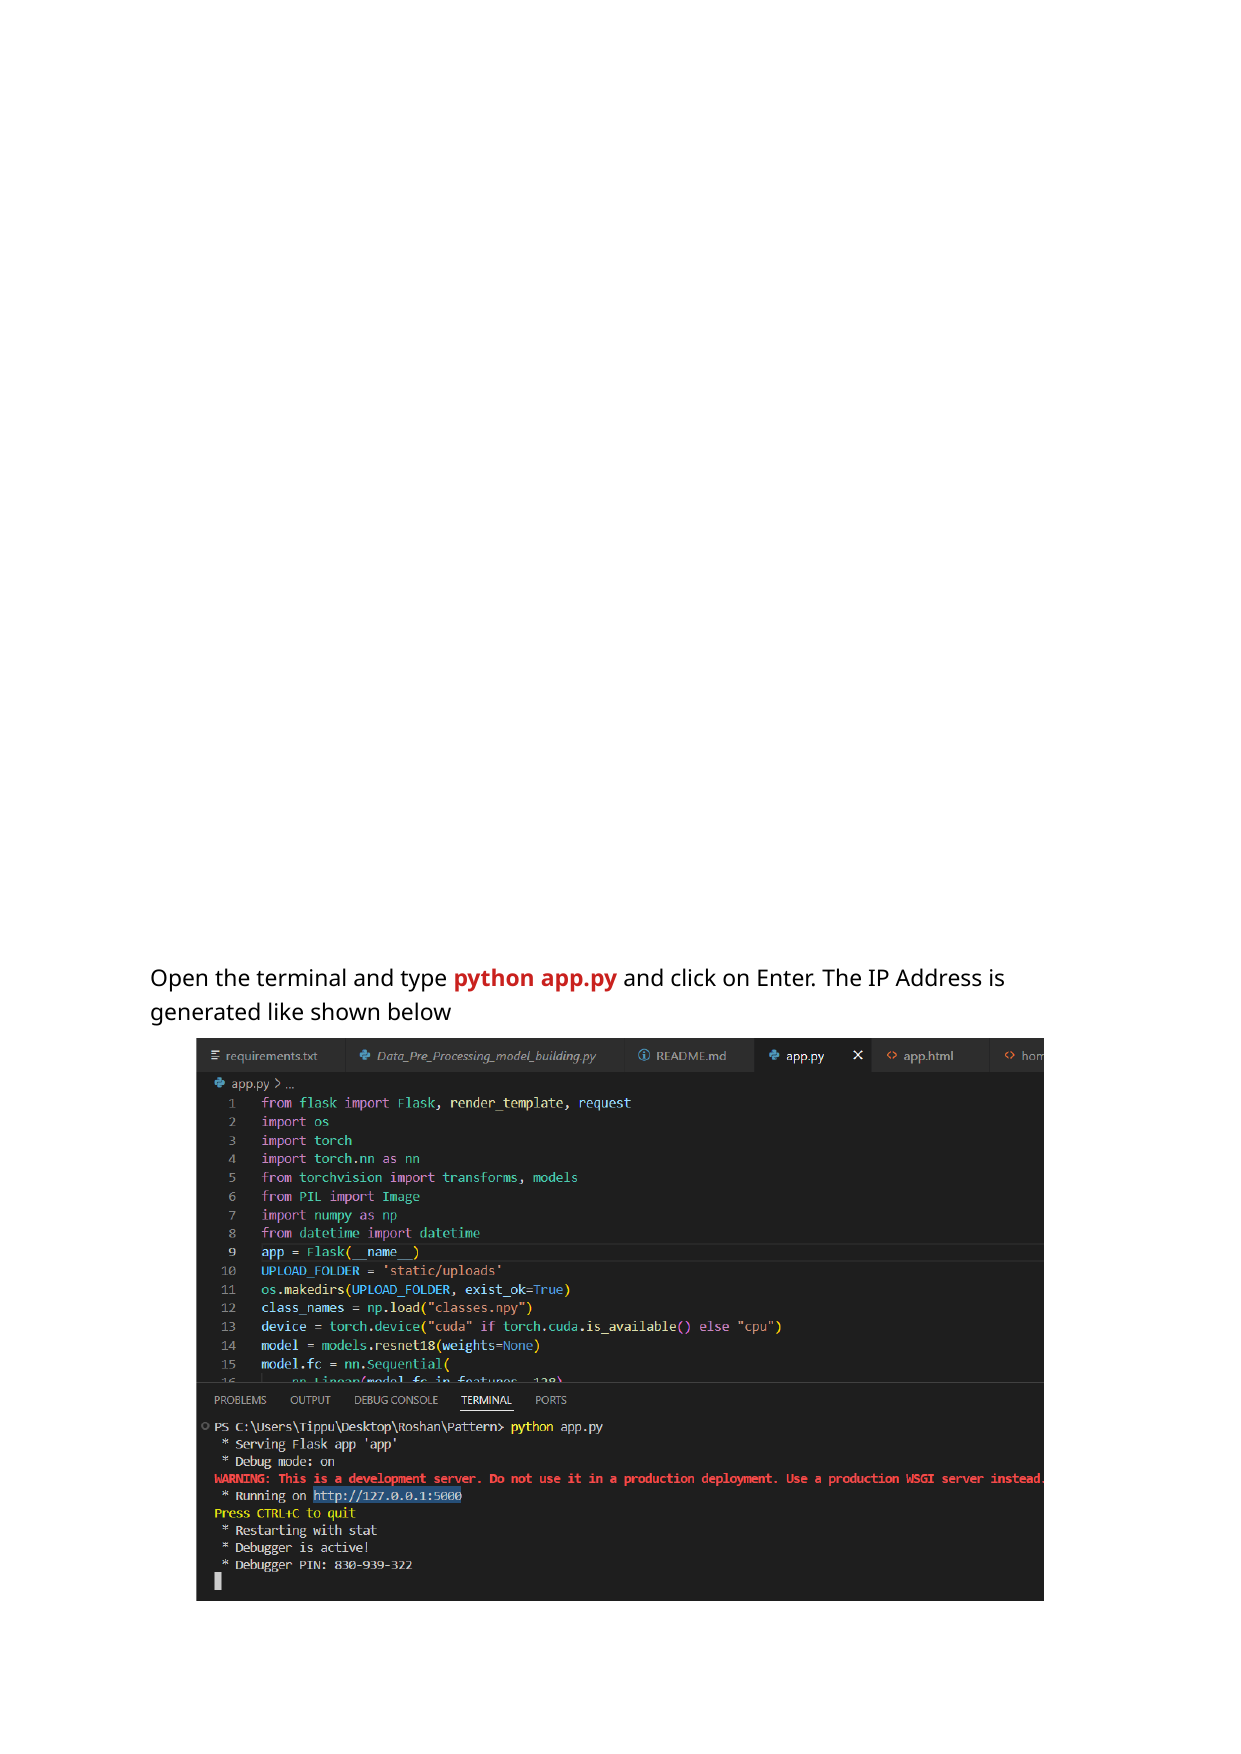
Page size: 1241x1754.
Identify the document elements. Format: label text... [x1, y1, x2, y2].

picture [196, 1038, 1044, 1601]
text Open the terminal and type python app.py and click on Enter. The IP Address is generated like shown below [150, 962, 1090, 1027]
